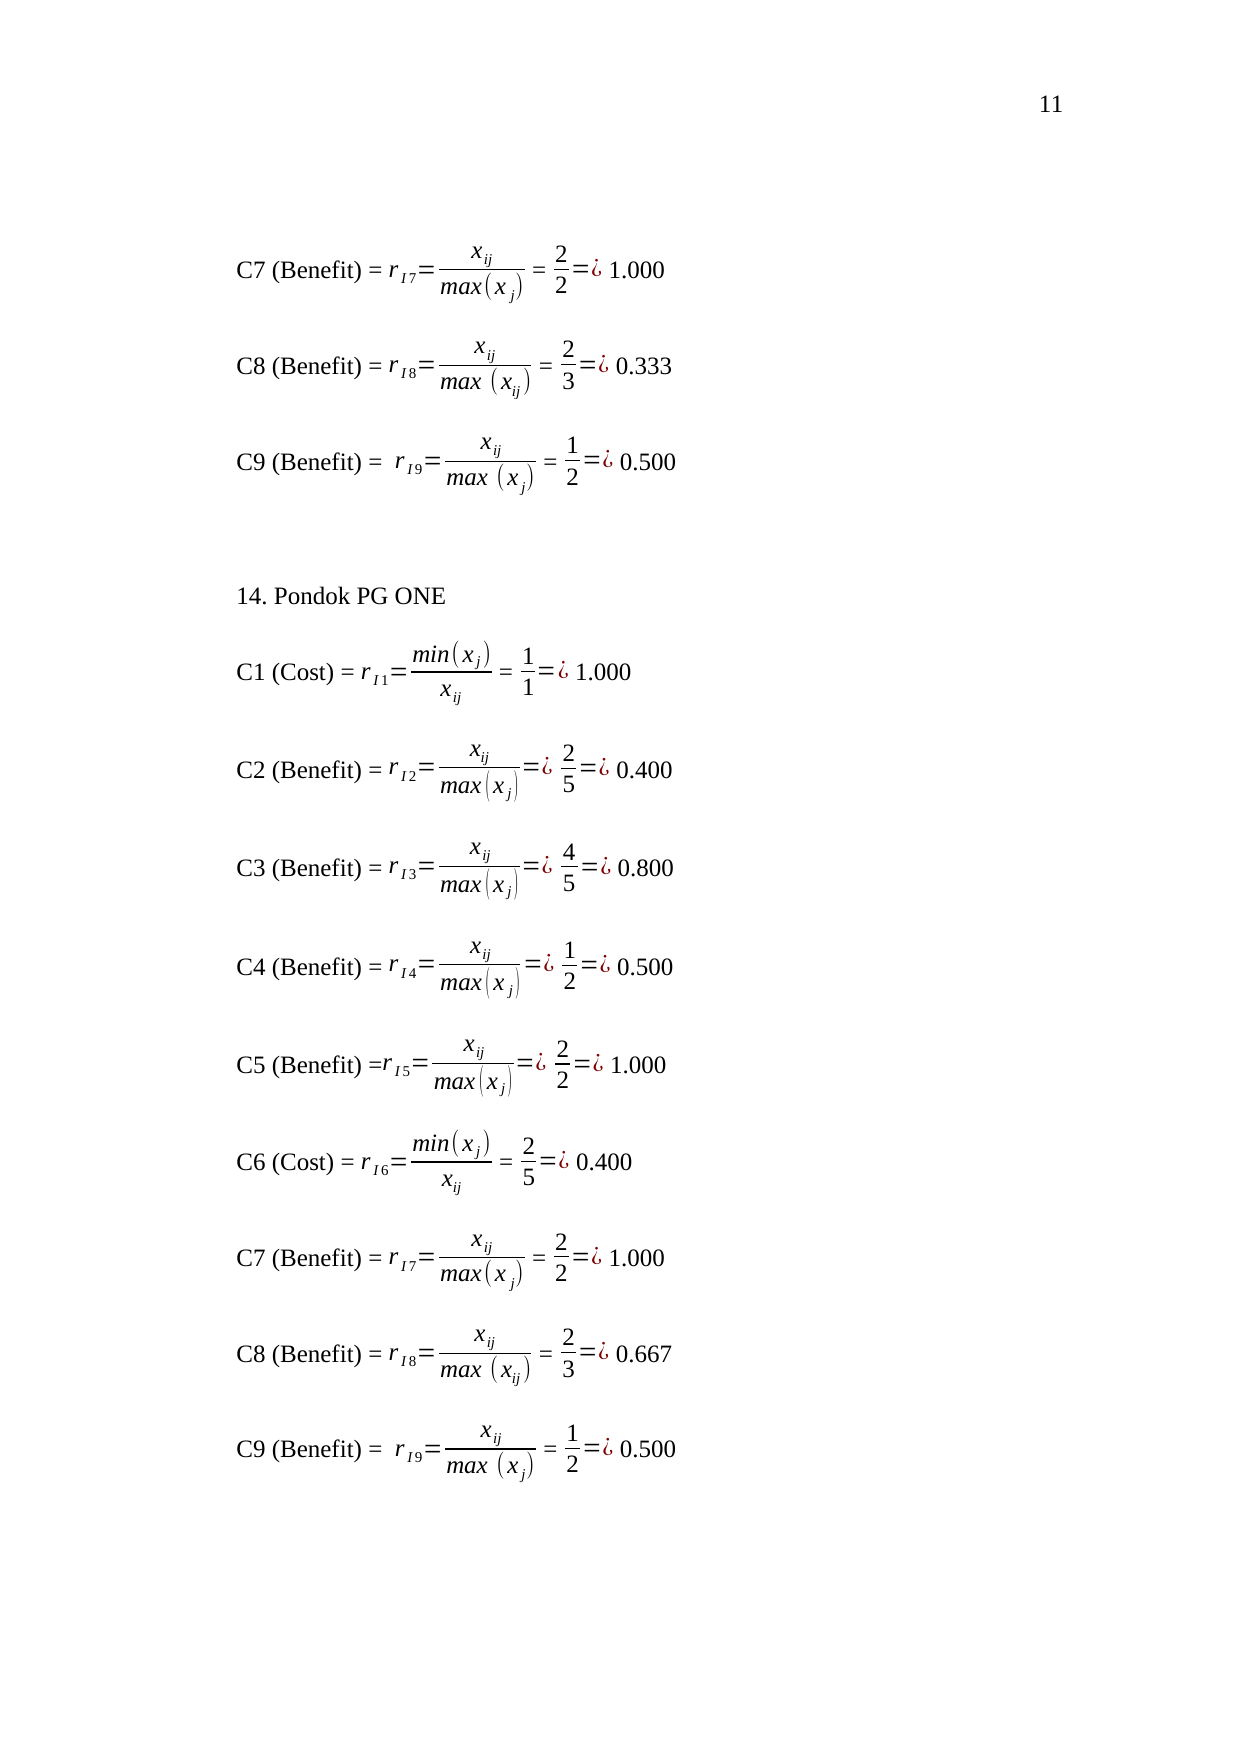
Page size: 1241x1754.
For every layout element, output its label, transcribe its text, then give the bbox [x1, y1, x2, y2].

text C8 (Benefit) = = 0.667 [236, 1320, 1063, 1387]
text C7 (Benefit) = = 1.000 [236, 236, 1063, 303]
text C2 (Benefit) = 0.400 [236, 734, 1063, 804]
text C8 (Benefit) = = 0.333 [236, 332, 1063, 399]
text C5 (Benefit) = 1.000 [236, 1030, 1063, 1099]
text C6 (Cost) = = 0.400 [236, 1128, 1063, 1195]
text C9 (Benefit) = = 0.500 [236, 1416, 1063, 1482]
text C9 (Benefit) = = 0.500 [236, 428, 1063, 495]
text C3 (Benefit) = 0.800 [236, 833, 1063, 902]
text C4 (Benefit) = 0.500 [236, 931, 1063, 1001]
text C1 (Cost) = = 1.000 [236, 638, 1063, 705]
text 14. Pondok PG ONE [236, 581, 1063, 610]
text C7 (Benefit) = = 1.000 [236, 1224, 1063, 1291]
